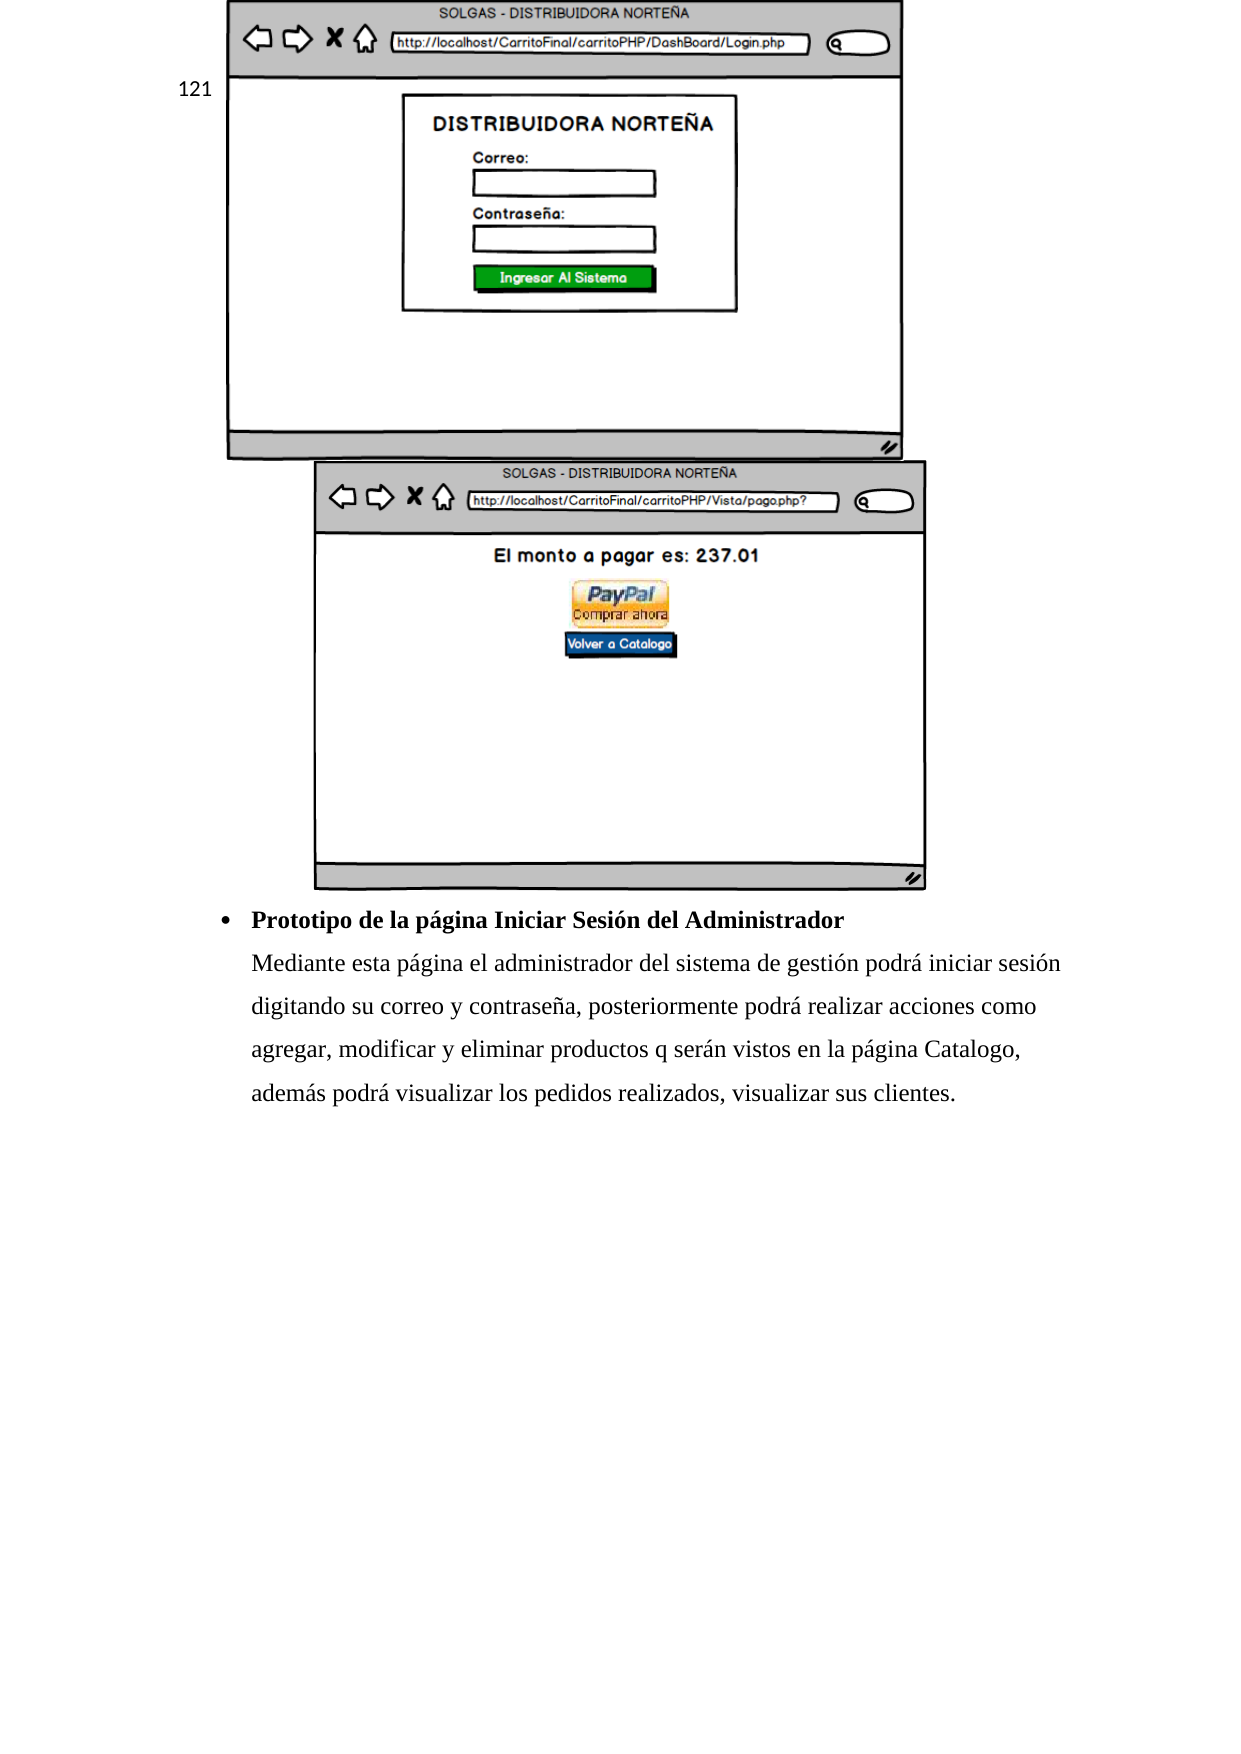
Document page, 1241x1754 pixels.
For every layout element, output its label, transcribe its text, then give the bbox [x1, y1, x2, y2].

picture [226, 0, 927, 891]
text Mediante esta página el administrador del sistema de gestión podrá iniciar sesión digitando su correo y contraseña, posteriormente podrá realizar acciones como agregar, modificar y eliminar productos q serán vistos en la página Catalogo, además podrá visualizar los pedidos realizados, visualizar sus clientes. [251, 948, 1063, 1106]
list Prototipo de la página Iniciar Sesión del Administrador [222, 905, 1063, 934]
